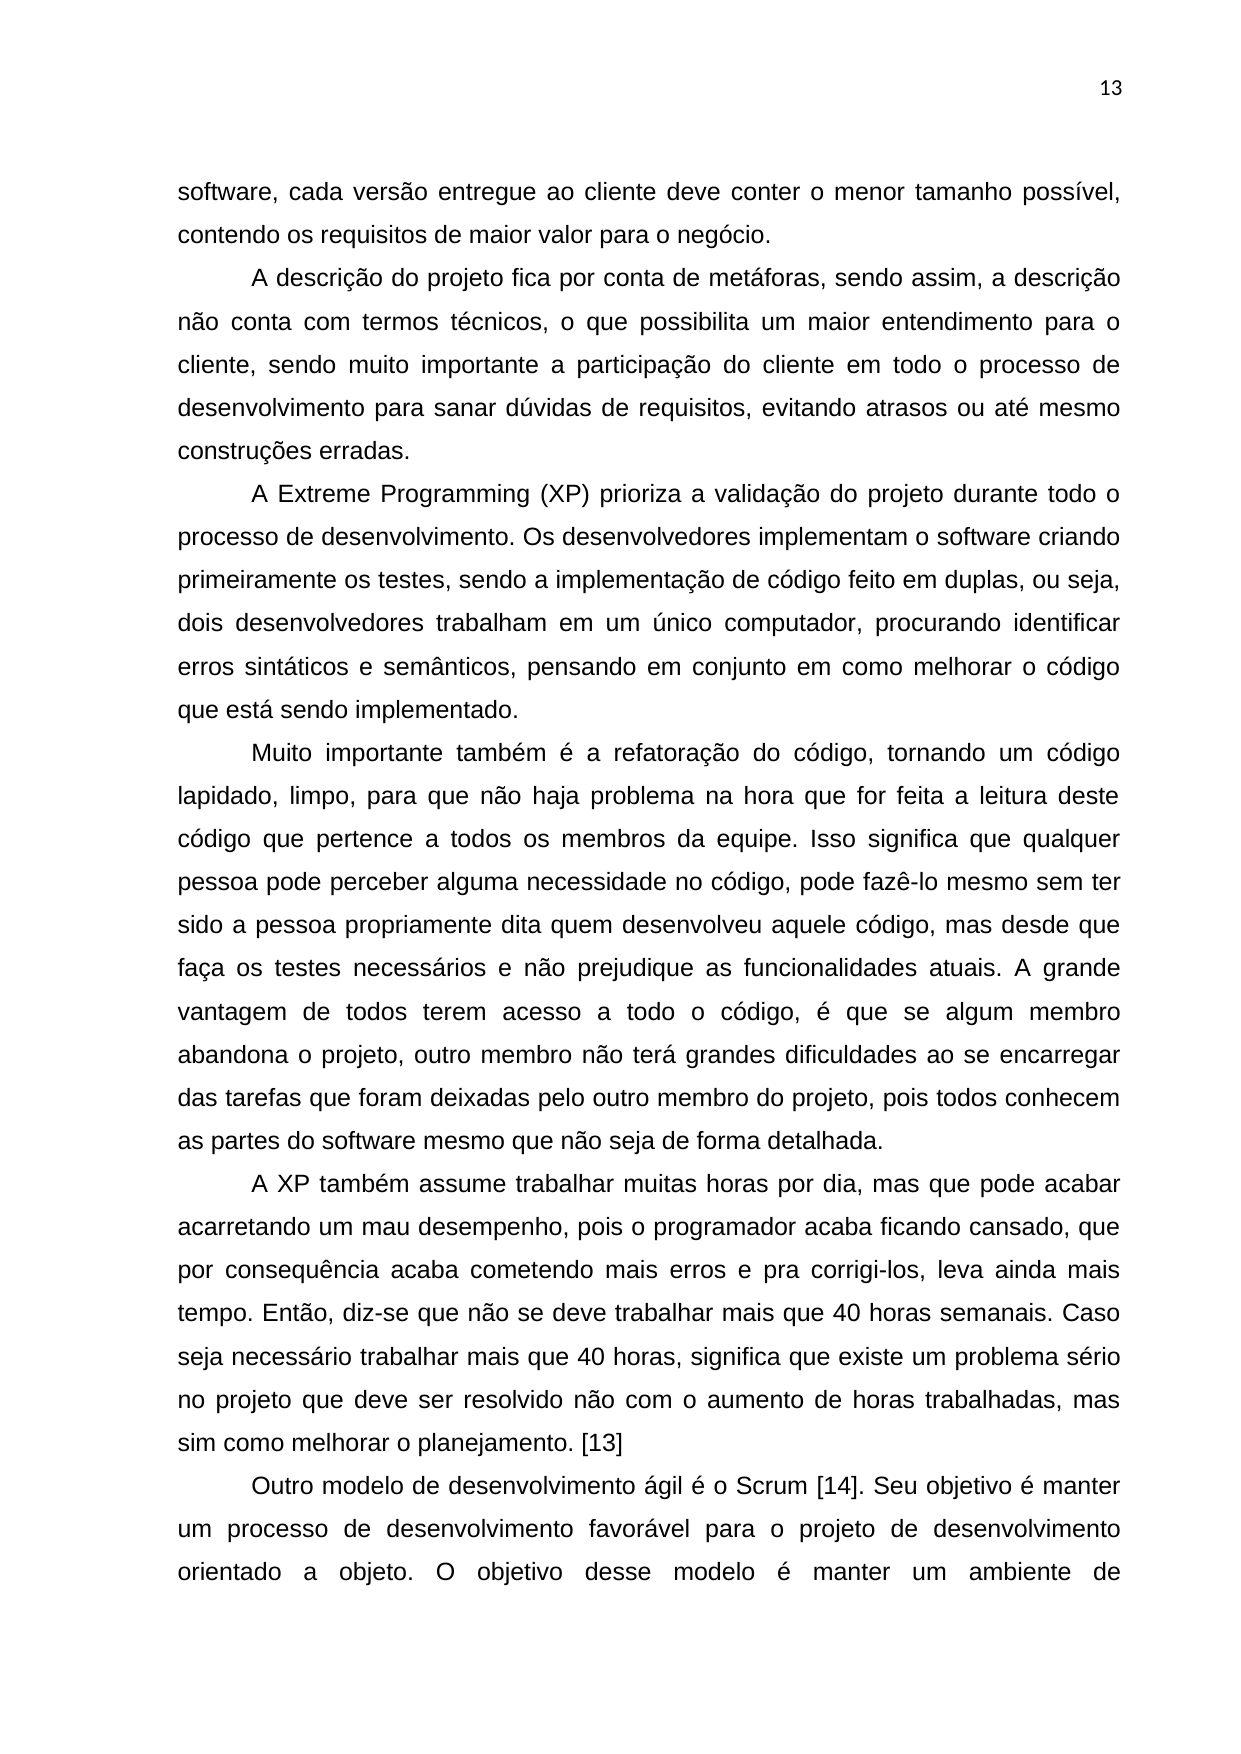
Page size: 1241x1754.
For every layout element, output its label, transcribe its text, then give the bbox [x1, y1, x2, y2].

text Muito importante também é a refatoração do código, tornando um código lapidado, limpo, para que não haja problema na hora que for feita a leitura deste código que pertence a todos os membros da equipe. Isso significa que qualquer pessoa pode perceber alguma necessidade no código, pode fazê-lo mesmo sem ter sido a pessoa propriamente dita quem desenvolveu aquele código, mas desde que faça os testes necessários e não prejudique as funcionalidades atuais. A grande vantagem de todos terem acesso a todo o código, é que se algum membro abandona o projeto, outro membro não terá grandes dificuldades ao se encarregar das tarefas que foram deixadas pelo outro membro do projeto, pois todos conhecem as partes do software mesmo que não seja de forma detalhada. [177, 738, 1122, 1155]
text A Extreme Programming (XP) prioriza a validação do projeto durante todo o processo de desenvolvimento. Os desenvolvedores implementam o software criando primeiramente os testes, sendo a implementação de código feito em duplas, ou seja, dois desenvolvedores trabalham em um único computador, procurando identificar erros sintáticos e semânticos, pensando em conjunto em como melhorar o código que está sendo implementado. [177, 479, 1122, 723]
text A XP também assume trabalhar muitas horas por dia, mas que pode acabar acarretando um mau desempenho, pois o programador acaba ficando cansado, que por consequência acaba cometendo mais erros e pra corrigi-los, leva ainda mais tempo. Então, diz-se que não se deve trabalhar mais que 40 horas semanais. Caso seja necessário trabalhar mais que 40 horas, significa que existe um problema sério no projeto que deve ser resolvido não com o aumento de horas trabalhadas, mas sim como melhorar o planejamento. [13] [177, 1169, 1122, 1457]
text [177, 177, 1122, 249]
text A descrição do projeto fica por conta de metáforas, sendo assim, a descrição não conta com termos técnicos, o que possibilita um maior entendimento para o cliente, sendo muito importante a participação do cliente em todo o processo de desenvolvimento para sanar dúvidas de requisitos, evitando atrasos ou até mesmo construções erradas. [177, 263, 1122, 465]
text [177, 1471, 1122, 1586]
